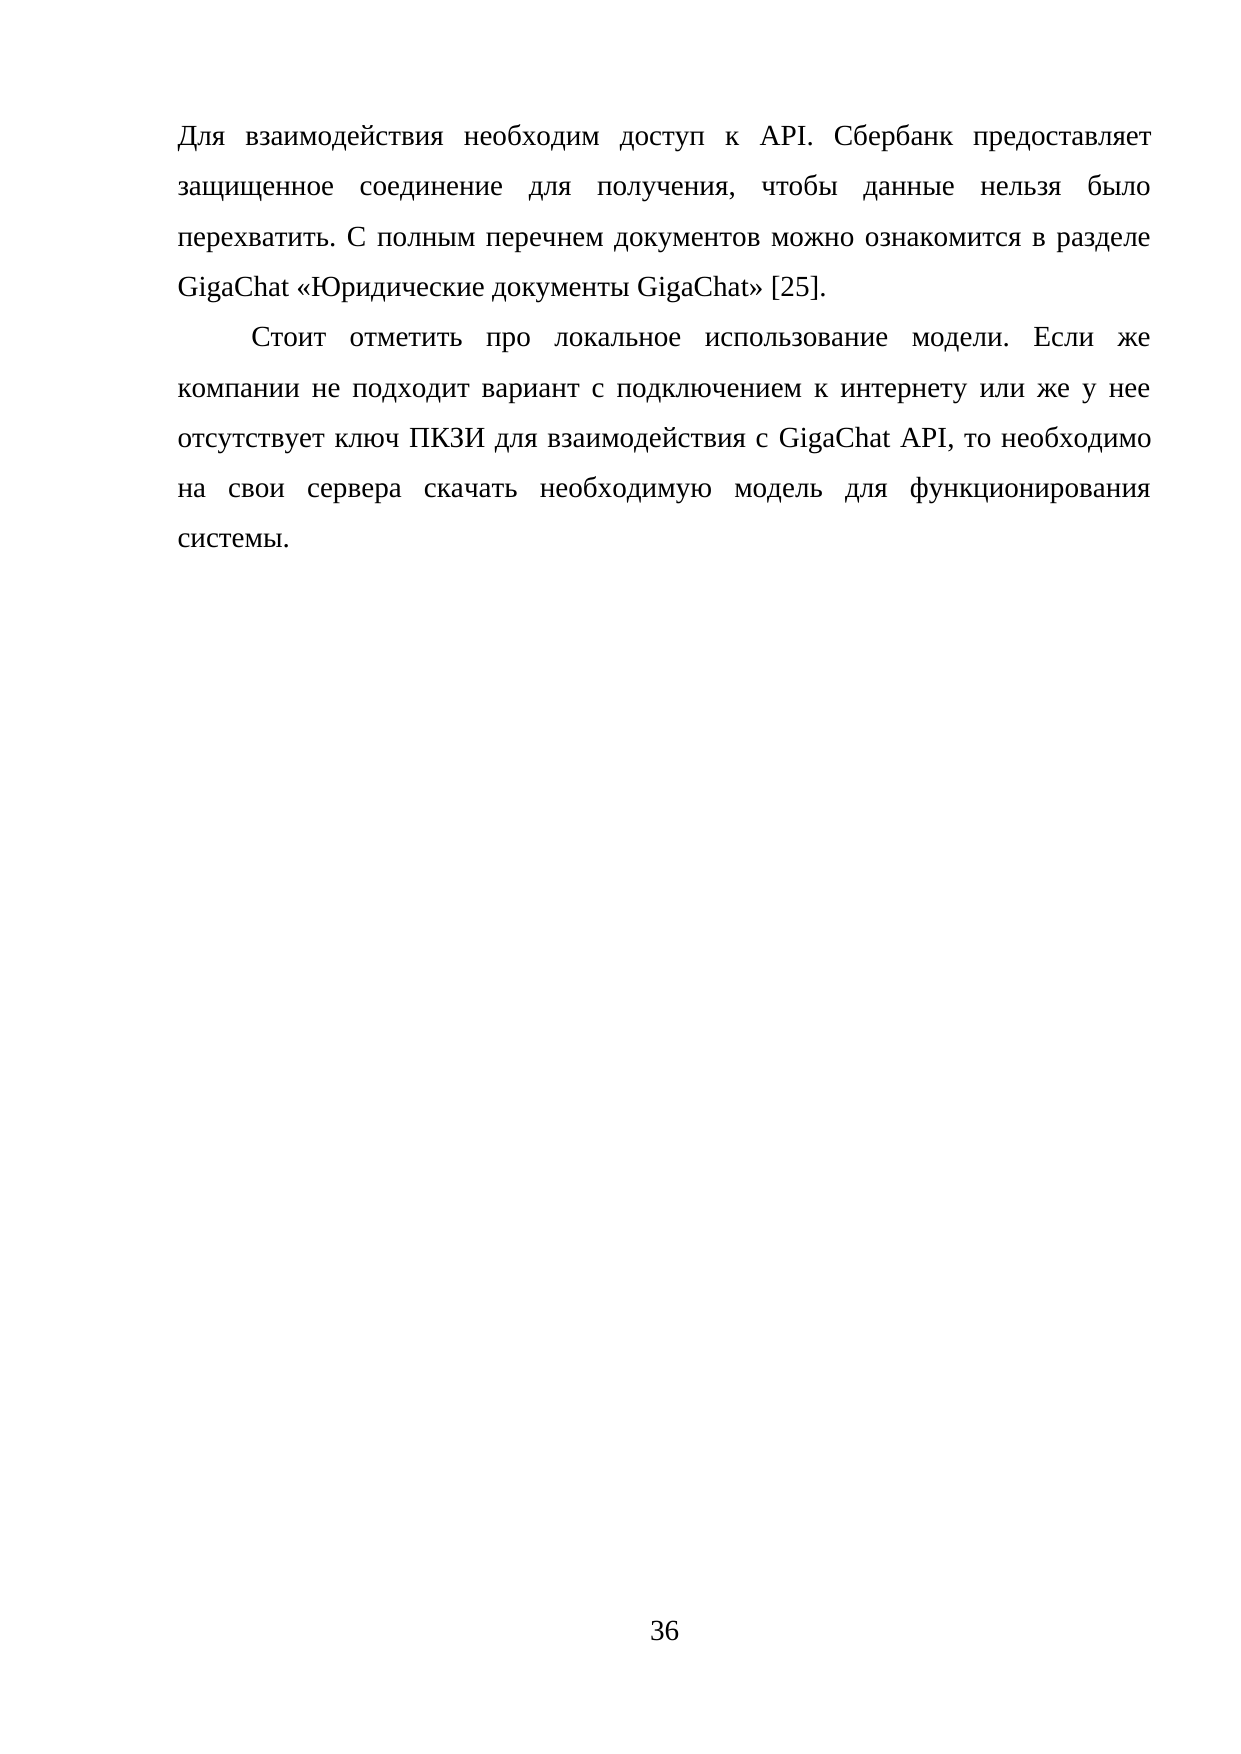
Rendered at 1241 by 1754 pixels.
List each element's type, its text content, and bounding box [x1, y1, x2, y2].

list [177, 118, 1152, 303]
list Стоит отметить про локальное использование модели. Если же компании не подходит вариант с подключением к интернету или же у нее отсутствует ключ ПКЗИ для взаимодействия с GigaChat API, то необходимо на свои сервера скачать необходимую модель для функционирования системы. [177, 319, 1152, 554]
